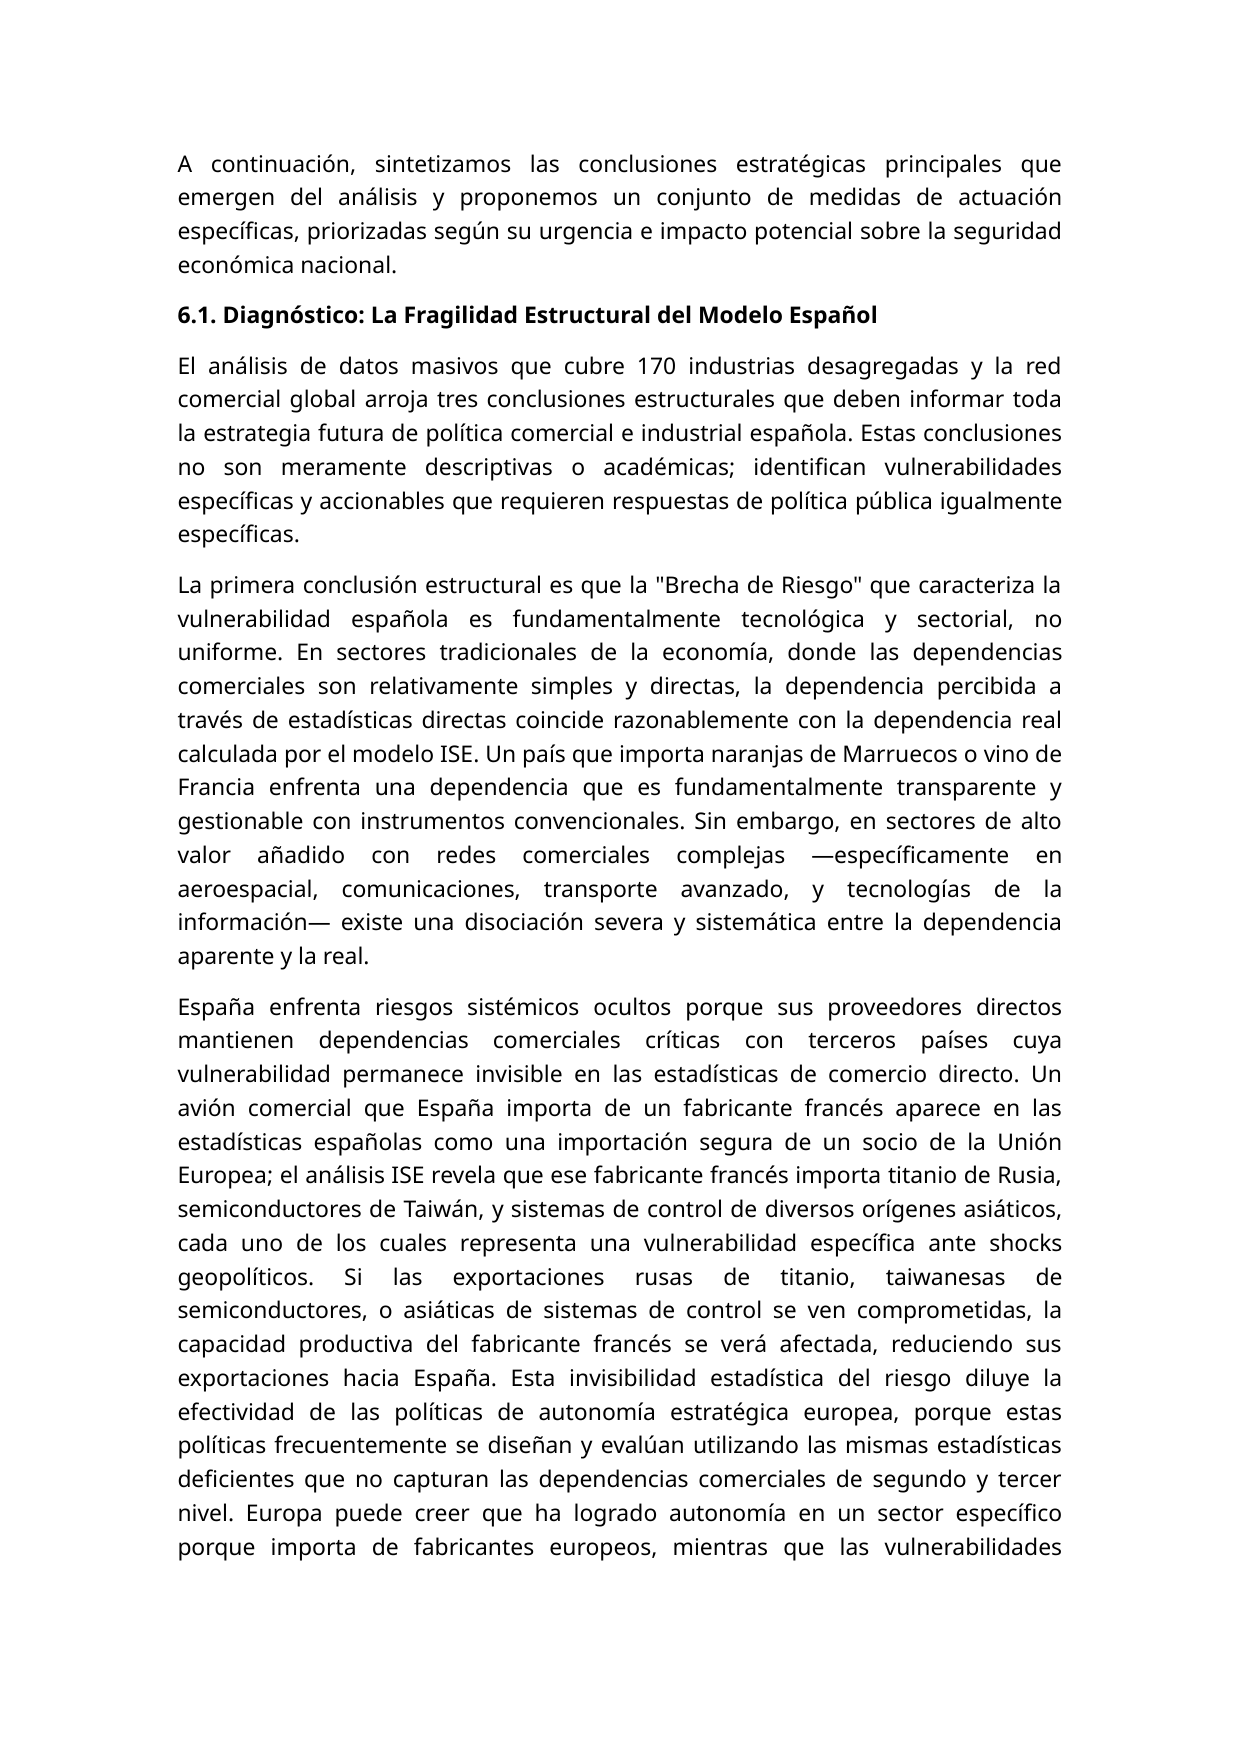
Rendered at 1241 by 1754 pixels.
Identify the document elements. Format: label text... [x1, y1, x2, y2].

text El análisis de datos masivos que cubre 170 industrias desagregadas y la red comercial global arroja tres conclusiones estructurales que deben informar toda la estrategia futura de política comercial e industrial española. Estas conclusiones no son meramente descriptivas o académicas; identifican vulnerabilidades específicas y accionables que requieren respuestas de política pública igualmente específicas. [177, 350, 1063, 550]
text 6.1. Diagnóstico: La Fragilidad Estructural del Modelo Español [177, 299, 1063, 331]
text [177, 991, 1063, 1562]
text A continuación, sintetizamos las conclusiones estratégicas principales que emergen del análisis y proponemos un conjunto de medidas de actuación específicas, priorizadas según su urgencia e impacto potencial sobre la seguridad económica nacional. [177, 148, 1063, 280]
text La primera conclusión estructural es que la "Brecha de Riesgo" que caracteriza la vulnerabilidad española es fundamentalmente tecnológica y sectorial, no uniforme. En sectores tradicionales de la economía, donde las dependencias comerciales son relativamente simples y directas, la dependencia percibida a través de estadísticas directas coincide razonablemente con la dependencia real calculada por el modelo ISE. Un país que importa naranjas de Marruecos o vino de Francia enfrenta una dependencia que es fundamentalmente transparente y gestionable con instrumentos convencionales. Sin embargo, en sectores de alto valor añadido con redes comerciales complejas —específicamente en aeroespacial, comunicaciones, transporte avanzado, y tecnologías de la información— existe una disociación severa y sistemática entre la dependencia aparente y la real. [177, 569, 1063, 971]
